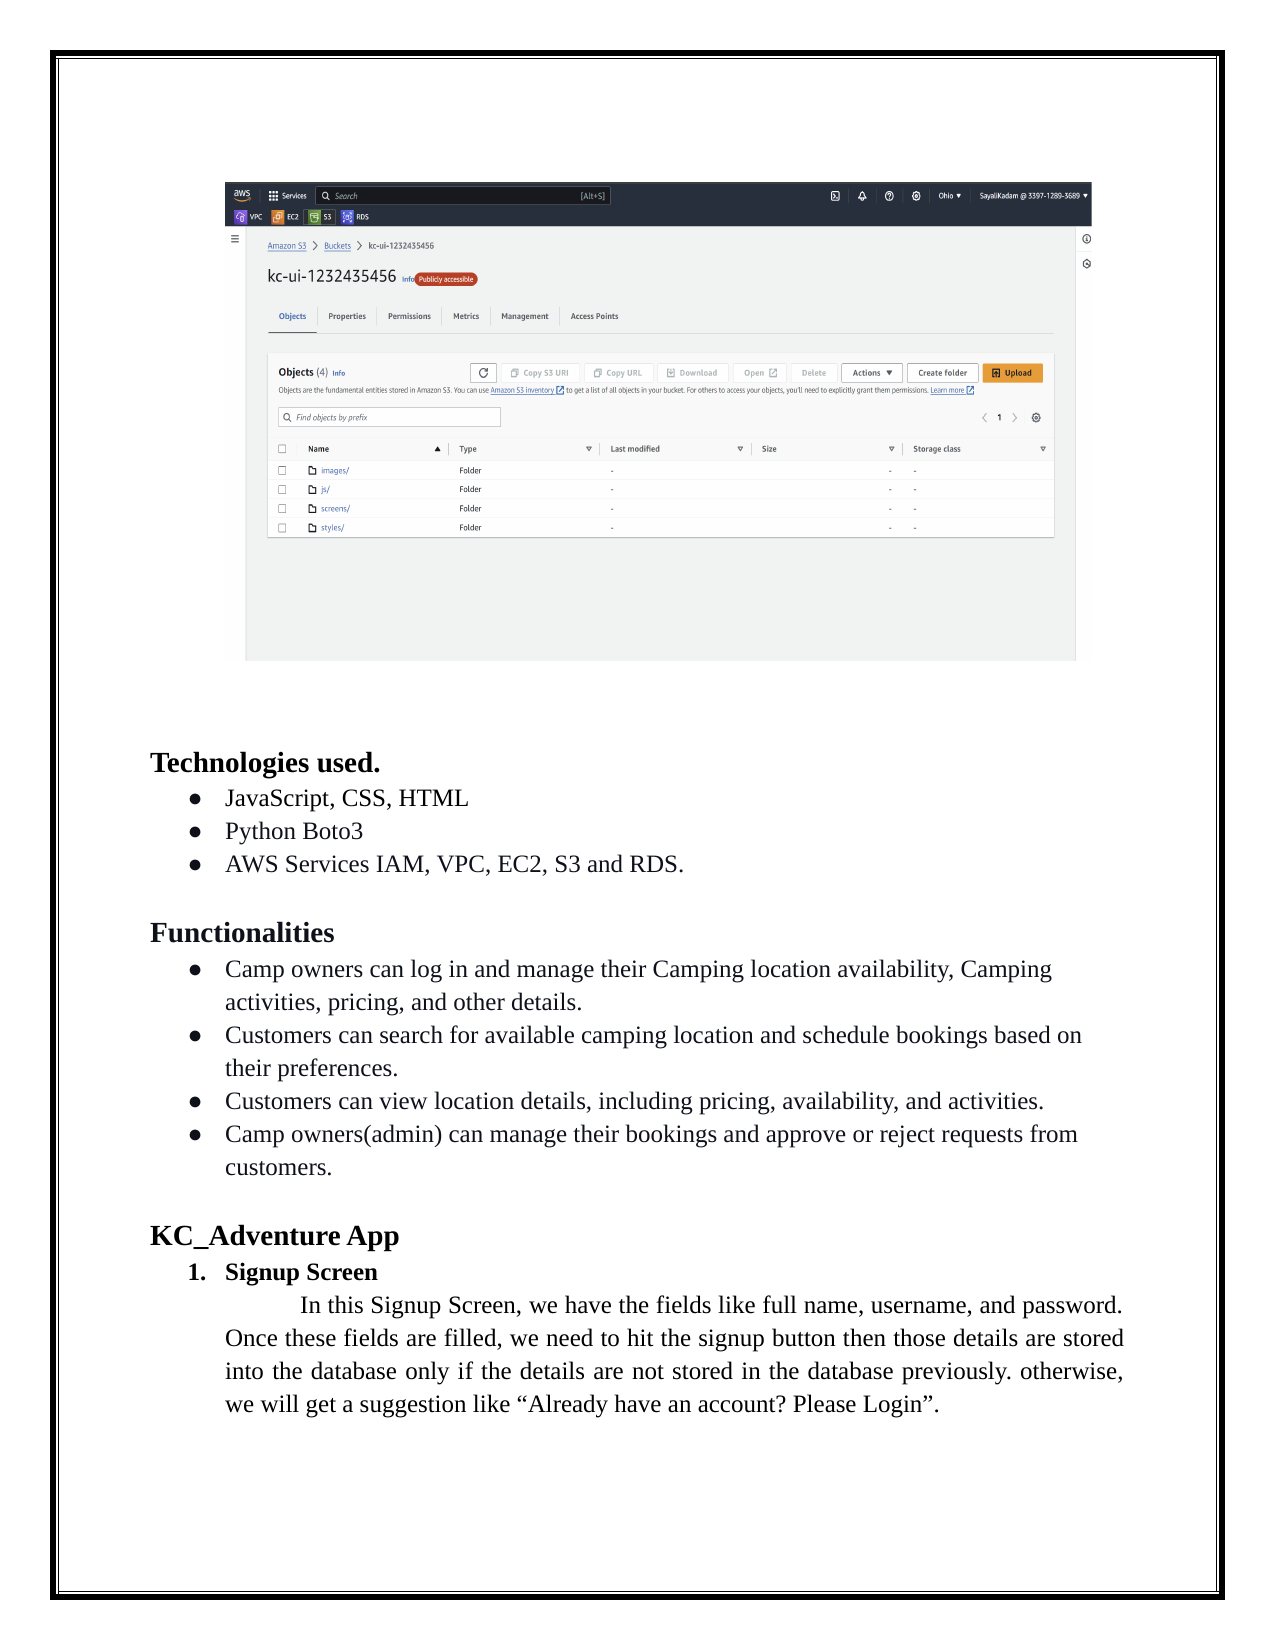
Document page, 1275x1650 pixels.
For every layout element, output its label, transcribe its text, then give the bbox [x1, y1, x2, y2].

list Camp owners(admin) can manage their bookings and approve or reject requests from customers. [187, 1119, 1125, 1181]
list Customers can view location details, including pricing, availability, and activities. [187, 1086, 1125, 1115]
list Customers can search for available camping location and schedule bookings based on their preferences. [187, 1020, 1125, 1082]
text In this Signup Screen, we have the fields like full name, username, and password. Once these fields are filled, we need to hit the signup button then those details are stored into the database only if the details are not stored in the database previously. otherwise, we will get a suggestion like “Already have an account? Please Login”. [225, 1290, 1125, 1417]
text KC_Adventure App [150, 1218, 1125, 1252]
list Signup Screen [187, 1257, 1125, 1285]
list JavaScript, CSS, HTML [187, 783, 1125, 812]
list AWS Services IAM, VPC, EC2, S3 and RDS. [187, 849, 1125, 878]
text Technologies used. [150, 745, 1125, 778]
picture [225, 182, 1092, 661]
text Functionalities [150, 915, 1125, 949]
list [187, 150, 1125, 661]
list Camp owners can log in and manage their Camping location availability, Camping activities, pricing, and other details. [187, 954, 1125, 1016]
list Python Boto3 [187, 816, 1125, 845]
